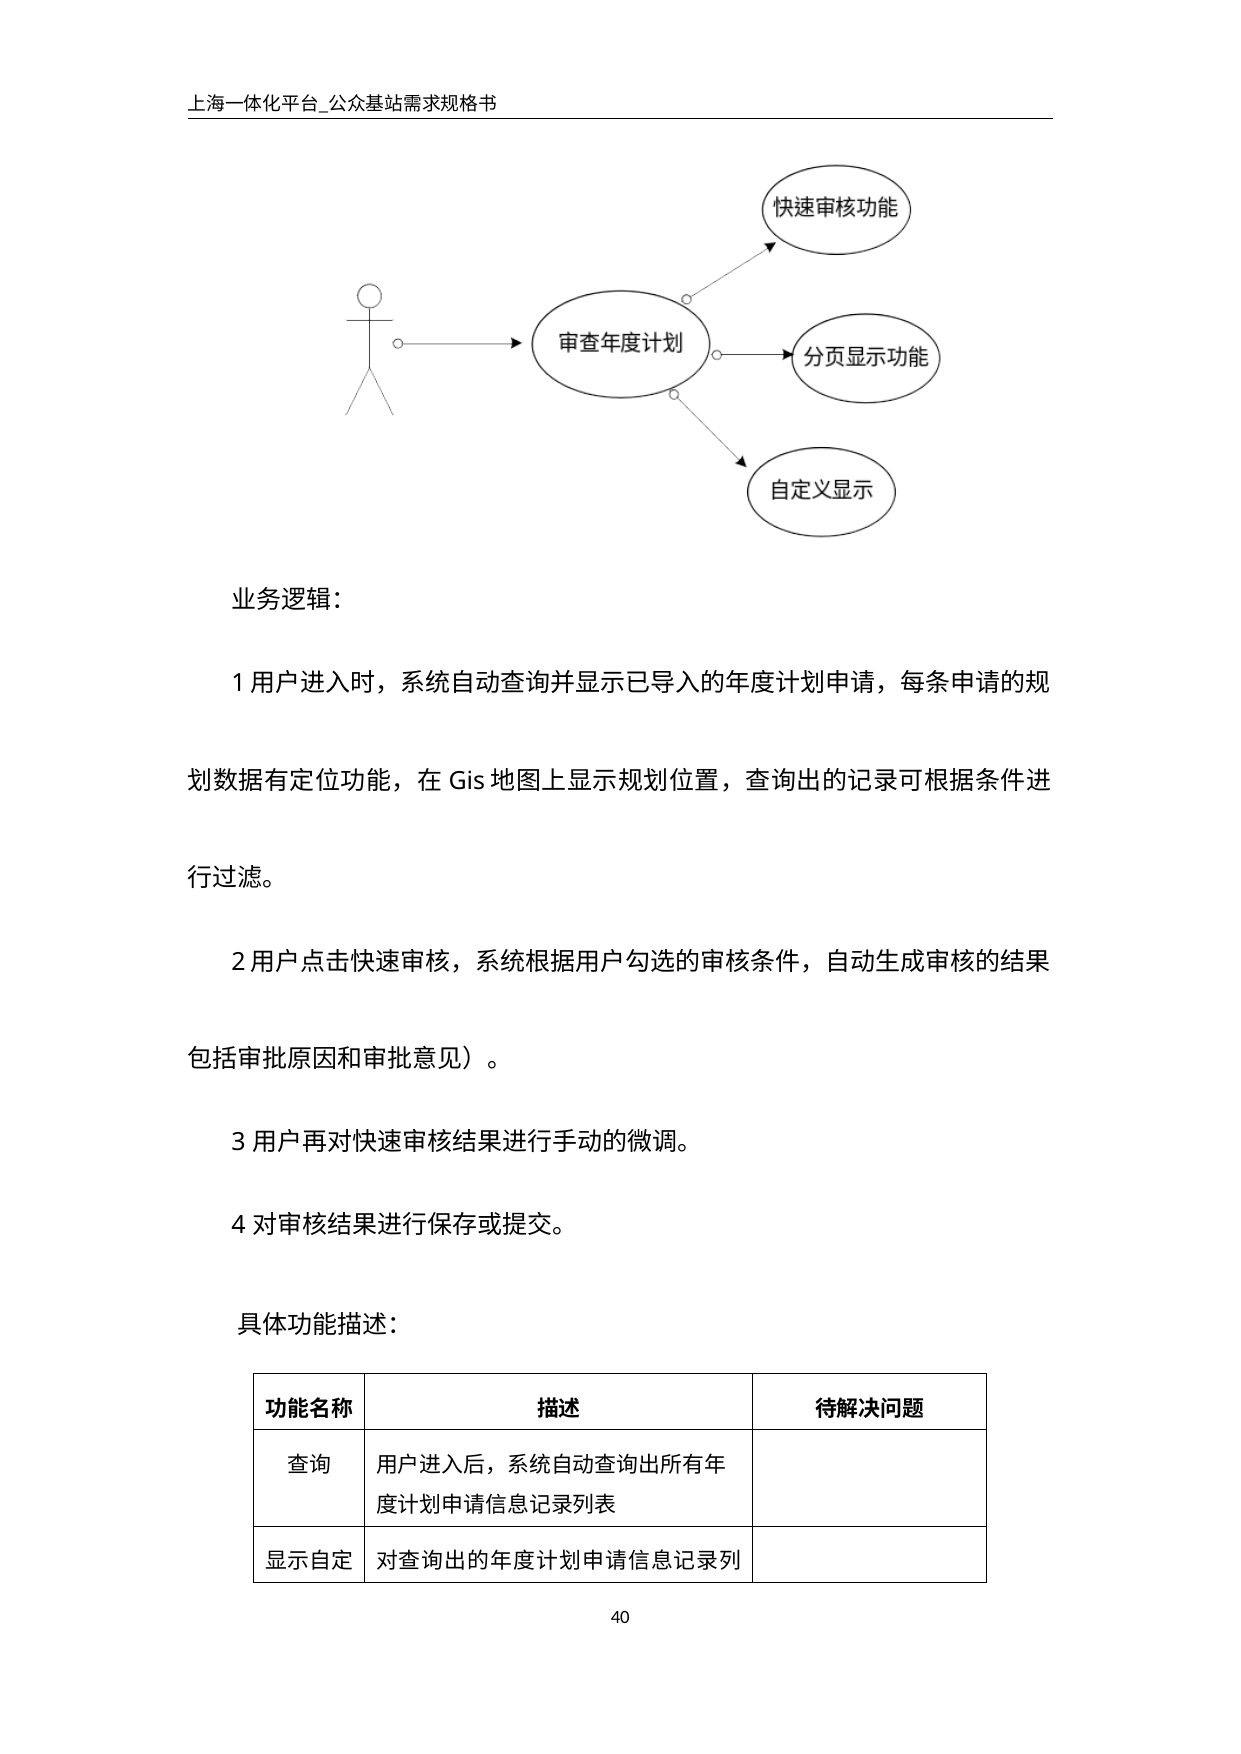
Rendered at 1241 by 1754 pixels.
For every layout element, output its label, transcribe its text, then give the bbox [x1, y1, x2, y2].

text 1用户进入时，系统自动查询并显示已导入的年度计划申请，每条申请的规划数据有定位功能，在Gis地图上显示规划位置，查询出的记录可根据条件进行过滤。 [187, 648, 1053, 908]
text 业务逻辑： [187, 565, 1053, 630]
table_header 待解决问题 [753, 1374, 986, 1429]
table_cell 用户进入后，系统自动查询出所有年度计划申请信息记录列表 [365, 1430, 752, 1526]
table_header 功能名称 [254, 1374, 364, 1429]
table_cell [753, 1430, 986, 1526]
text 3 用户再对快速审核结果进行手动的微调。 [187, 1107, 1053, 1172]
table_cell 显示自定义显示功能 [254, 1527, 364, 1582]
text 2用户点击快速审核，系统根据用户勾选的审核条件，自动生成审核的结果包括审批原因和审批意见）。 [187, 927, 1053, 1089]
text 具体功能描述： [187, 1290, 1053, 1355]
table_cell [365, 1527, 752, 1582]
table_header 描述 [365, 1374, 752, 1429]
table_cell 查询 [254, 1430, 364, 1526]
text 4 对审核结果进行保存或提交。 [187, 1190, 1053, 1255]
table_cell [753, 1527, 986, 1582]
